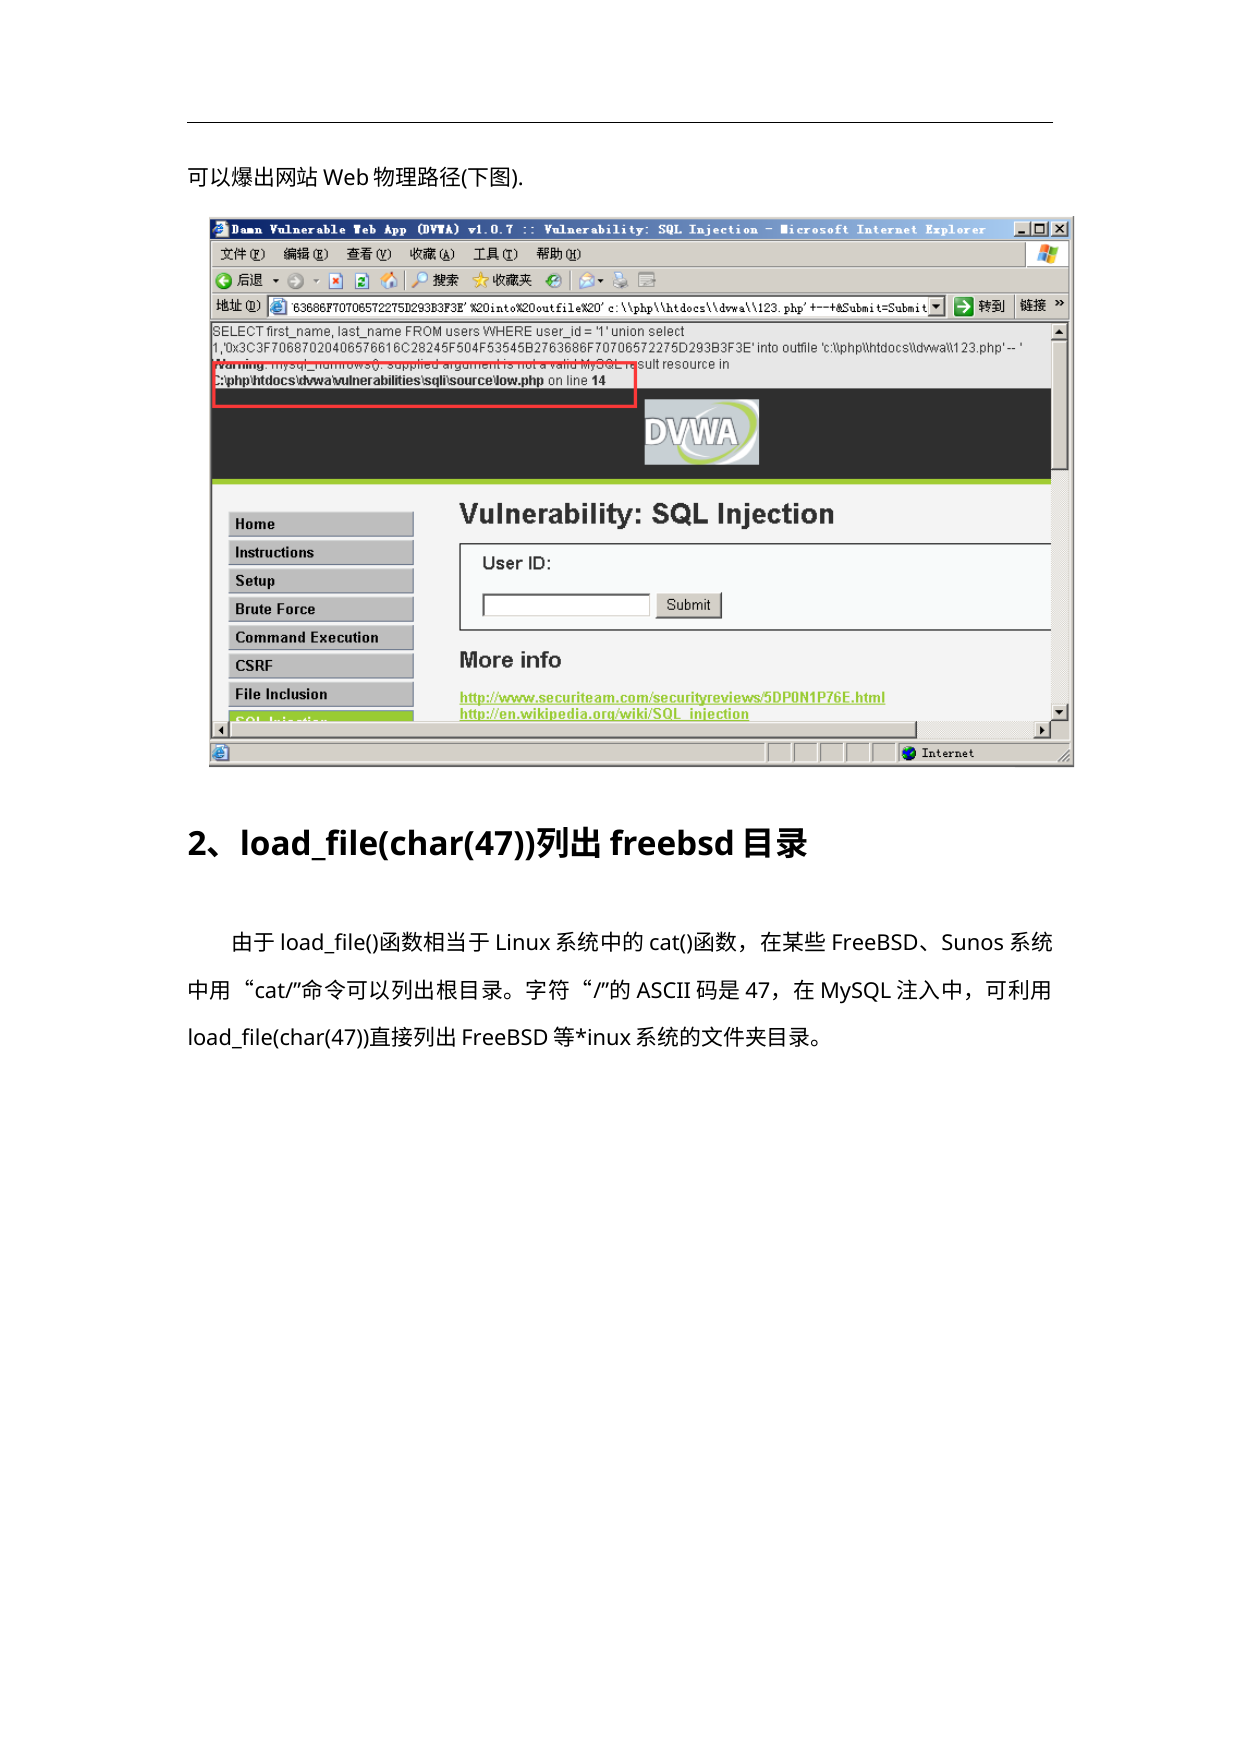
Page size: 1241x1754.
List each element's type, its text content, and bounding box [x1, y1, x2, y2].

text 由于load_file()函数相当于Linux系统中的cat()函数，在某些FreeBSD、Sunos系统中用“cat/”命令可以列出根目录。字符“/”的ASCII码是47，在MySQL注入中，可利用load_file(char(47))直接列出FreeBSD等*inux系统的文件夹目录。 [187, 925, 1053, 1052]
subtitle 2、load_file(char(47))列出freebsd目录 [187, 809, 1053, 874]
picture [209, 216, 1075, 768]
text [187, 160, 1053, 192]
